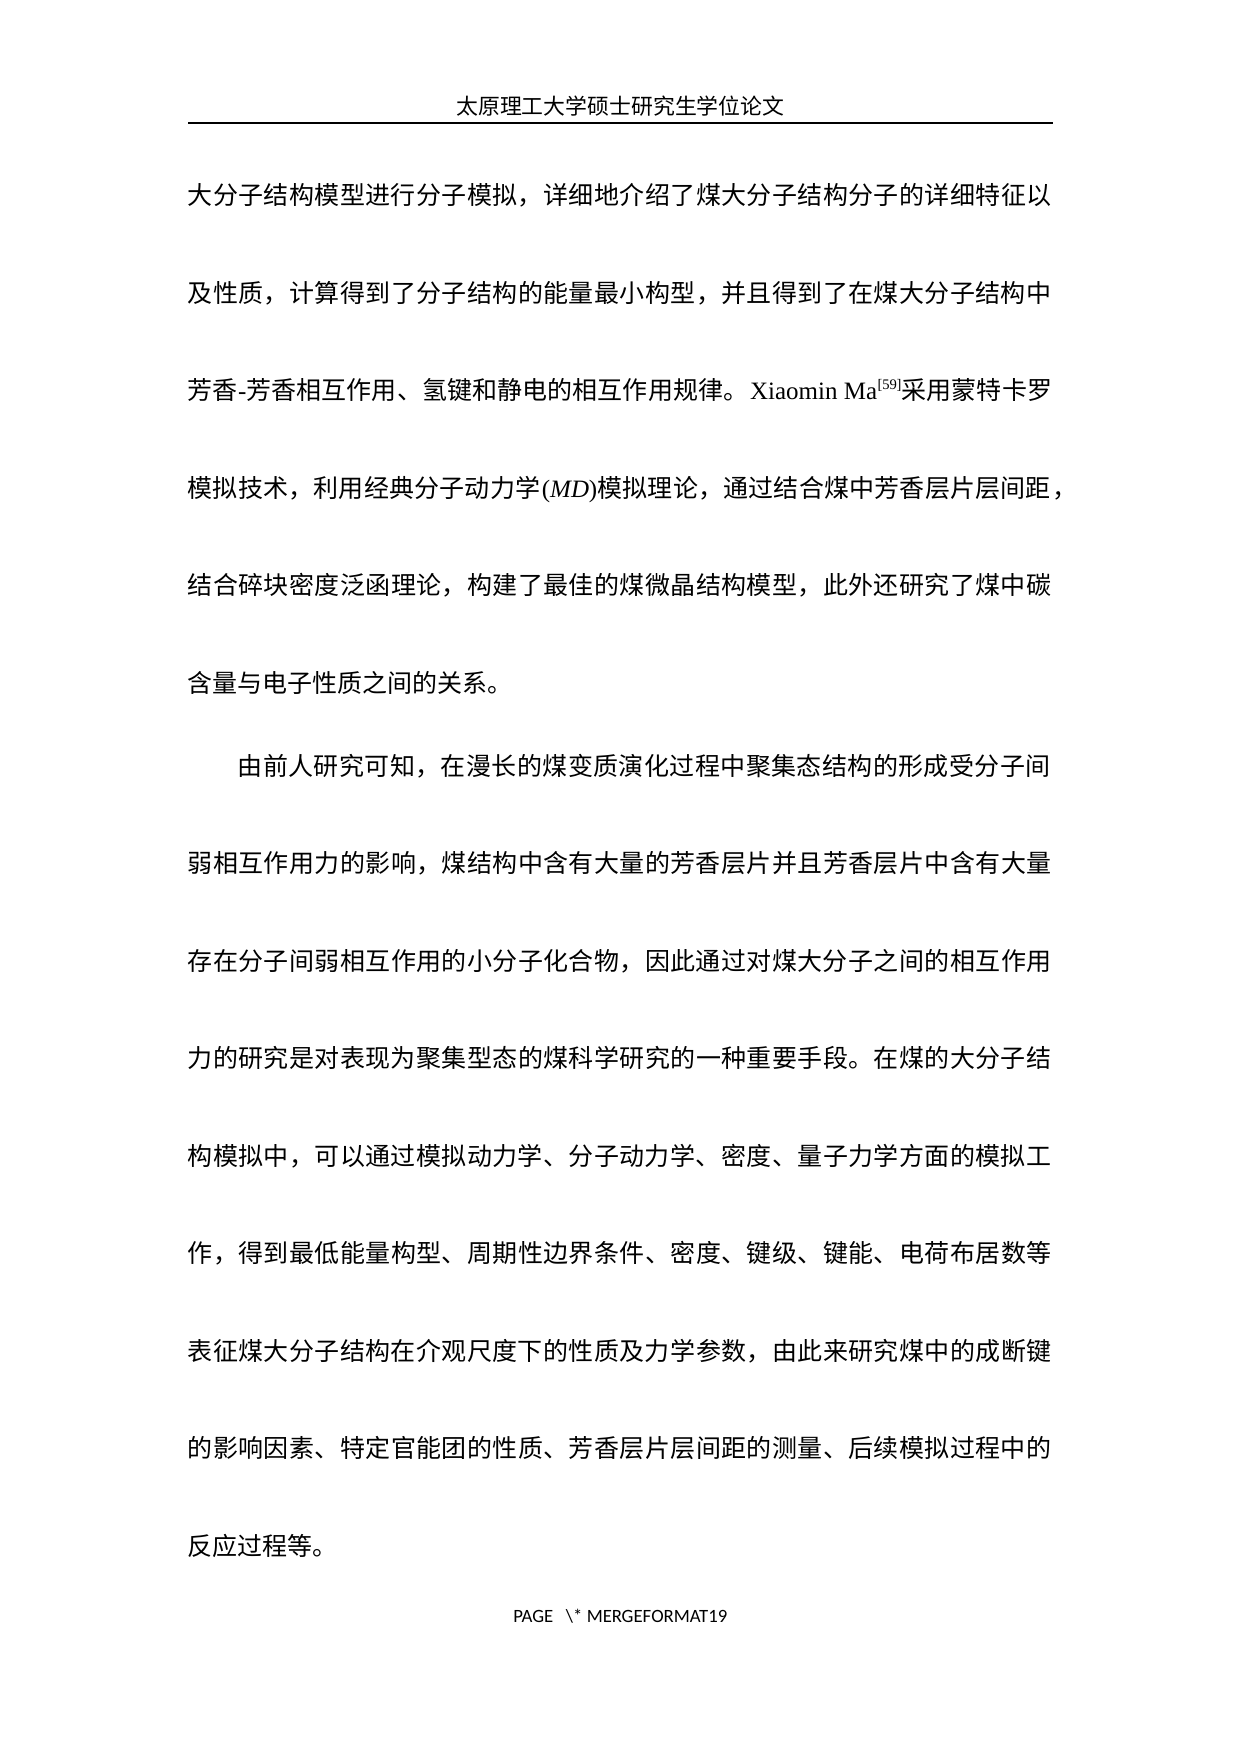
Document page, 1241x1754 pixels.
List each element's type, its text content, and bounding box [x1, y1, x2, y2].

text 由前人研究可知，在漫长的煤变质演化过程中聚集态结构的形成受分子间弱相互作用力的影响，煤结构中含有大量的芳香层片并且芳香层片中含有大量存在分子间弱相互作用的小分子化合物，因此通过对煤大分子之间的相互作用力的研究是对表现为聚集型态的煤科学研究的一种重要手段。在煤的大分子结构模拟中，可以通过模拟动力学、分子动力学、密度、量子力学方面的模拟工作，得到最低能量构型、周期性边界条件、密度、键级、键能、电荷布居数等表征煤大分子结构在介观尺度下的性质及力学参数，由此来研究煤中的成断键的影响因素、特定官能团的性质、芳香层片层间距的测量、后续模拟过程中的反应过程等。 [187, 732, 1053, 1577]
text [187, 161, 1053, 714]
